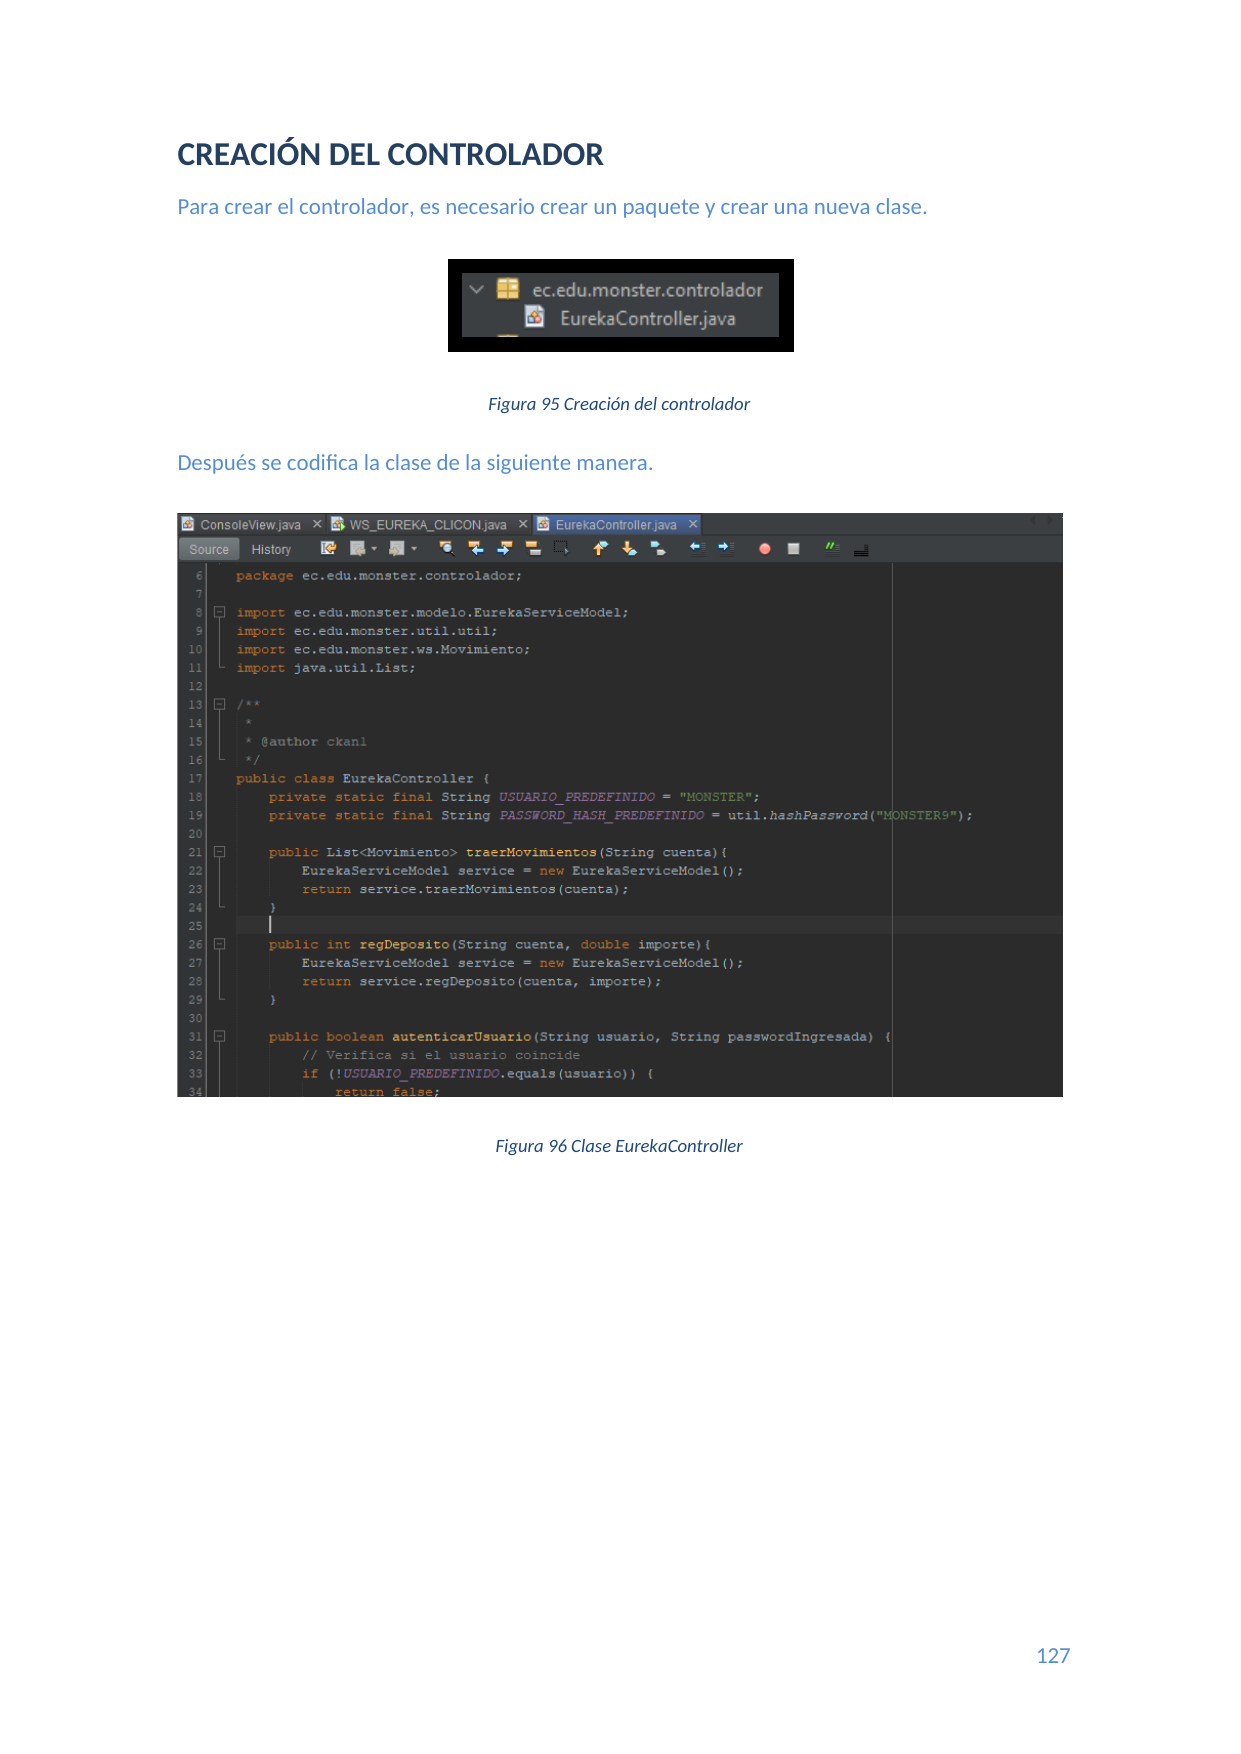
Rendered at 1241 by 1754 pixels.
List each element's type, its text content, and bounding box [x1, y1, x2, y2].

text Después se codifica la clase de la siguiente manera. [177, 448, 1063, 476]
subtitle CREACIÓN DEL CONTROLADOR [177, 133, 1063, 174]
text Figura 95 Creación del controlador [177, 392, 1063, 415]
picture [177, 513, 1063, 1097]
text Figura 96 Clase EurekaController [177, 1134, 1063, 1157]
picture [462, 273, 779, 337]
text Para crear el controlador, es necesario crear un paquete y crear una nueva clase. [177, 192, 1063, 220]
